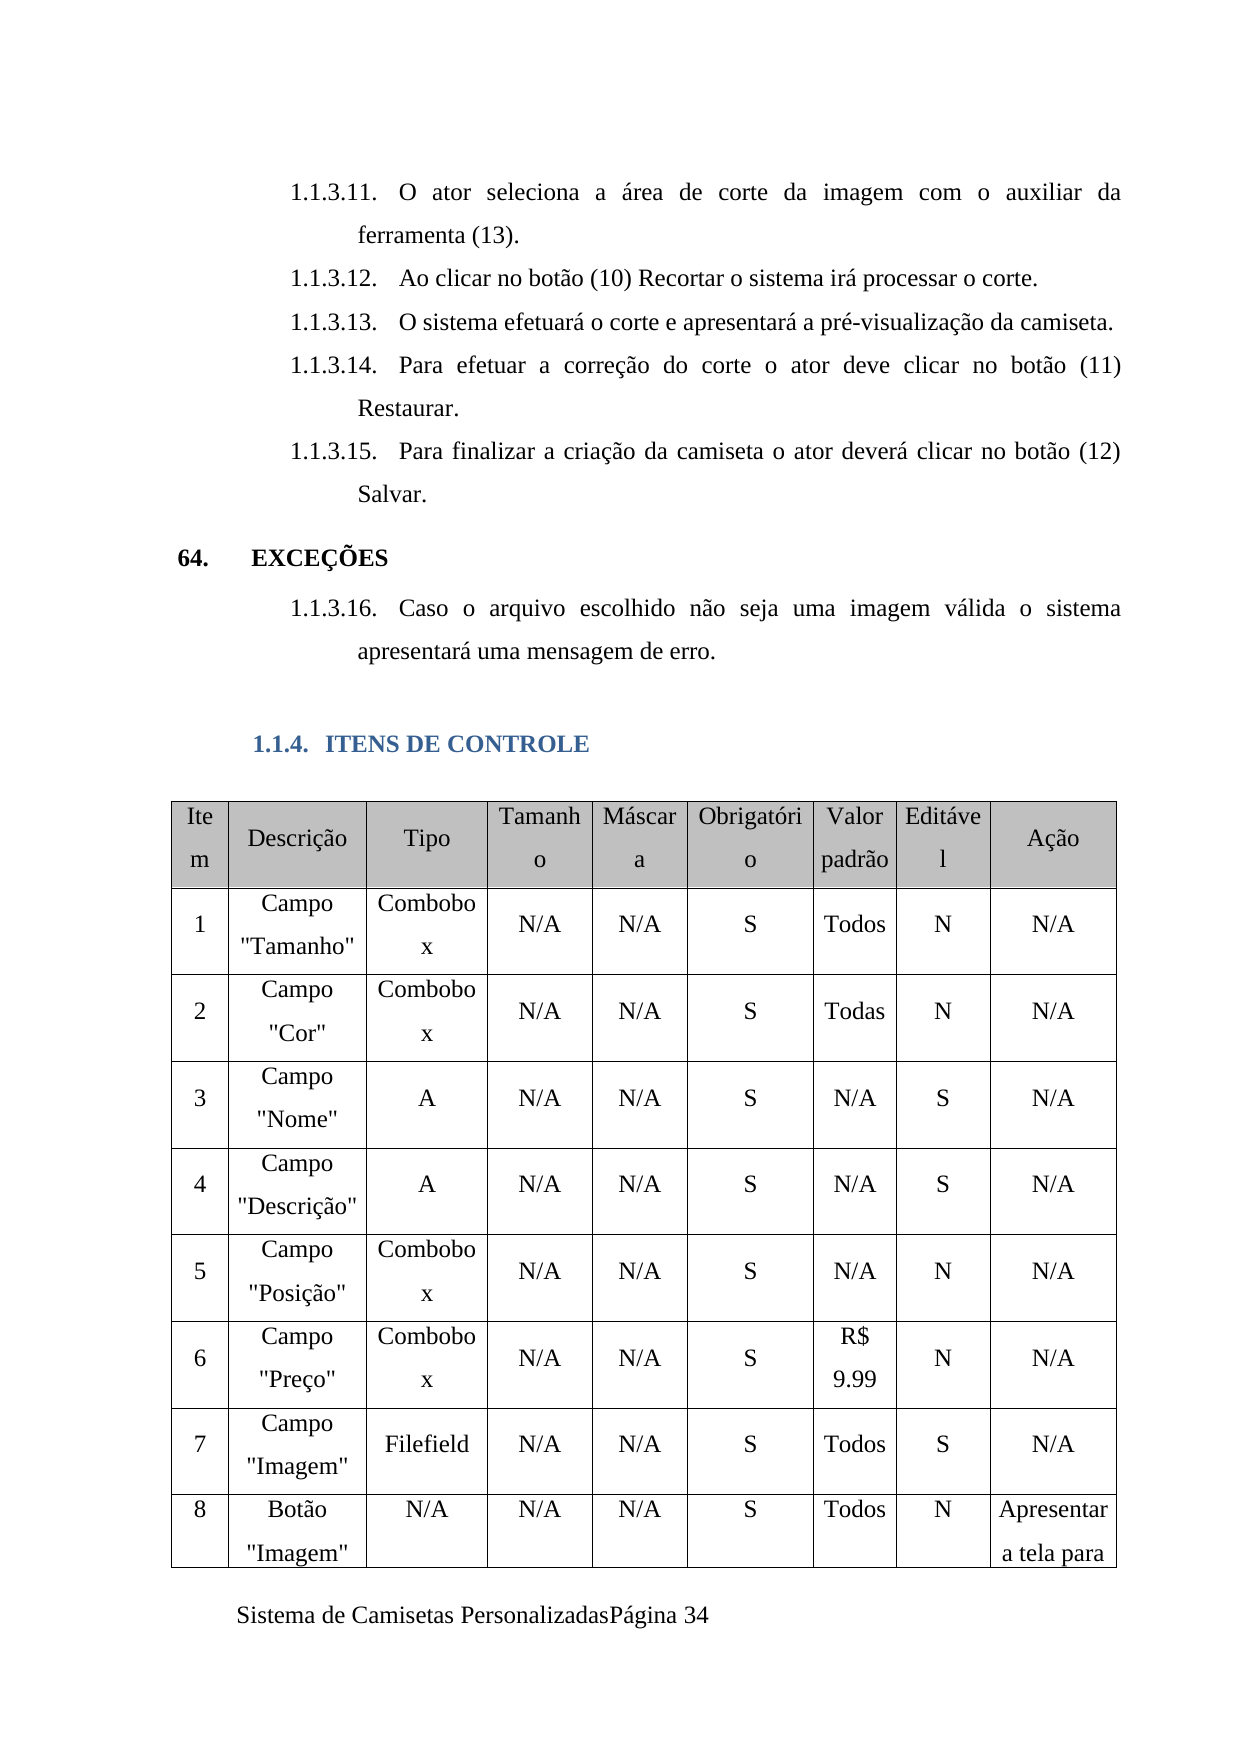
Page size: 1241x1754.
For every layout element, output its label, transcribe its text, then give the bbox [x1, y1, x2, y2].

table_cell N [897, 1322, 990, 1407]
table_cell N/A [991, 1409, 1116, 1494]
table_header Ação [991, 802, 1116, 887]
table_cell N/A [991, 1235, 1116, 1321]
table_cell N/A [488, 889, 592, 974]
table_cell N/A [593, 1062, 687, 1147]
table_cell N/A [991, 889, 1116, 974]
table_header Descrição [229, 802, 366, 887]
list Caso o arquivo escolhido não seja uma imagem válida o sistema apresentará uma mensagem de erro. [290, 593, 1122, 664]
table_cell Campo "Imagem" [229, 1409, 366, 1494]
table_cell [991, 1495, 1116, 1566]
table_header Item [172, 802, 228, 887]
table_cell N/A [593, 1322, 687, 1407]
table_cell Campo "Nome" [229, 1062, 366, 1147]
table_cell Combobox [367, 1235, 487, 1321]
table_cell S [897, 1062, 990, 1147]
table_cell N [897, 1235, 990, 1321]
table_cell N [897, 975, 990, 1061]
table_cell Todas [814, 975, 896, 1061]
table_cell A [367, 1149, 487, 1234]
table_cell N/A [488, 1235, 592, 1321]
table_cell S [897, 1409, 990, 1494]
table_cell N [897, 889, 990, 974]
subtitle ITENS DE CONTROLE [252, 729, 1122, 758]
table_cell Campo "Descrição" [229, 1149, 366, 1234]
table_cell Campo "Tamanho" [229, 889, 366, 974]
table_cell Combobox [367, 1322, 487, 1407]
table_cell N/A [593, 1149, 687, 1234]
list Para finalizar a criação da camiseta o ator deverá clicar no botão (12) Salvar. [290, 436, 1122, 508]
table_cell N [897, 1495, 990, 1566]
table_cell Combobox [367, 889, 487, 974]
table_cell N/A [593, 975, 687, 1061]
table_cell Botão "Imagem" [229, 1495, 366, 1566]
table_cell 6 [172, 1322, 228, 1407]
table_cell N/A [488, 1149, 592, 1234]
list O ator seleciona a área de corte da imagem com o auxiliar da ferramenta (13). [290, 177, 1122, 249]
list O sistema efetuará o corte e apresentará a pré-visualização da camiseta. [290, 307, 1122, 335]
table_cell Todos [814, 1409, 896, 1494]
table_cell N/A [488, 1062, 592, 1147]
table_cell N/A [991, 975, 1116, 1061]
table_cell N/A [488, 1322, 592, 1407]
table_cell Filefield [367, 1409, 487, 1494]
table_cell S [688, 1062, 813, 1147]
table_cell 3 [172, 1062, 228, 1147]
table_header Obrigatório [688, 802, 813, 887]
table_cell N/A [367, 1495, 487, 1566]
table_cell N/A [814, 1235, 896, 1321]
table_cell S [688, 1235, 813, 1321]
table_cell S [688, 1322, 813, 1407]
table_header Editável [897, 802, 990, 887]
table_cell Todos [814, 889, 896, 974]
table_cell N/A [488, 975, 592, 1061]
table_cell Campo "Preço" [229, 1322, 366, 1407]
table_cell Todos [814, 1495, 896, 1566]
table_cell N/A [991, 1149, 1116, 1234]
table_cell Campo "Posição" [229, 1235, 366, 1321]
table_cell 8 [172, 1495, 228, 1566]
table_cell N/A [991, 1322, 1116, 1407]
table_cell N/A [488, 1495, 592, 1566]
table_cell S [688, 889, 813, 974]
table_cell N/A [991, 1062, 1116, 1147]
table_cell 2 [172, 975, 228, 1061]
table_cell N/A [593, 1235, 687, 1321]
table_header Máscara [593, 802, 687, 887]
table_cell N/A [593, 1495, 687, 1566]
table_cell A [367, 1062, 487, 1147]
table_cell S [688, 1149, 813, 1234]
table_cell S [688, 1409, 813, 1494]
table_cell 1 [172, 889, 228, 974]
table_cell N/A [814, 1149, 896, 1234]
table_cell 5 [172, 1235, 228, 1321]
table_cell N/A [593, 889, 687, 974]
table_cell S [688, 975, 813, 1061]
table_cell N/A [814, 1062, 896, 1147]
text EXCEÇÕES [177, 543, 1122, 572]
table_header Tipo [367, 802, 487, 887]
table_header Tamanho [488, 802, 592, 887]
table_cell Combobox [367, 975, 487, 1061]
list Ao clicar no botão (10) Recortar o sistema irá processar o corte. [290, 263, 1122, 292]
list Para efetuar a correção do corte o ator deve clicar no botão (11) Restaurar. [290, 350, 1122, 422]
table_cell 4 [172, 1149, 228, 1234]
table_cell 7 [172, 1409, 228, 1494]
table_cell S [688, 1495, 813, 1566]
table_cell S [897, 1149, 990, 1234]
table_cell N/A [488, 1409, 592, 1494]
table_cell Campo "Cor" [229, 975, 366, 1061]
table_header Valor padrão [814, 802, 896, 887]
table_cell R$ 9.99 [814, 1322, 896, 1407]
table_cell N/A [593, 1409, 687, 1494]
